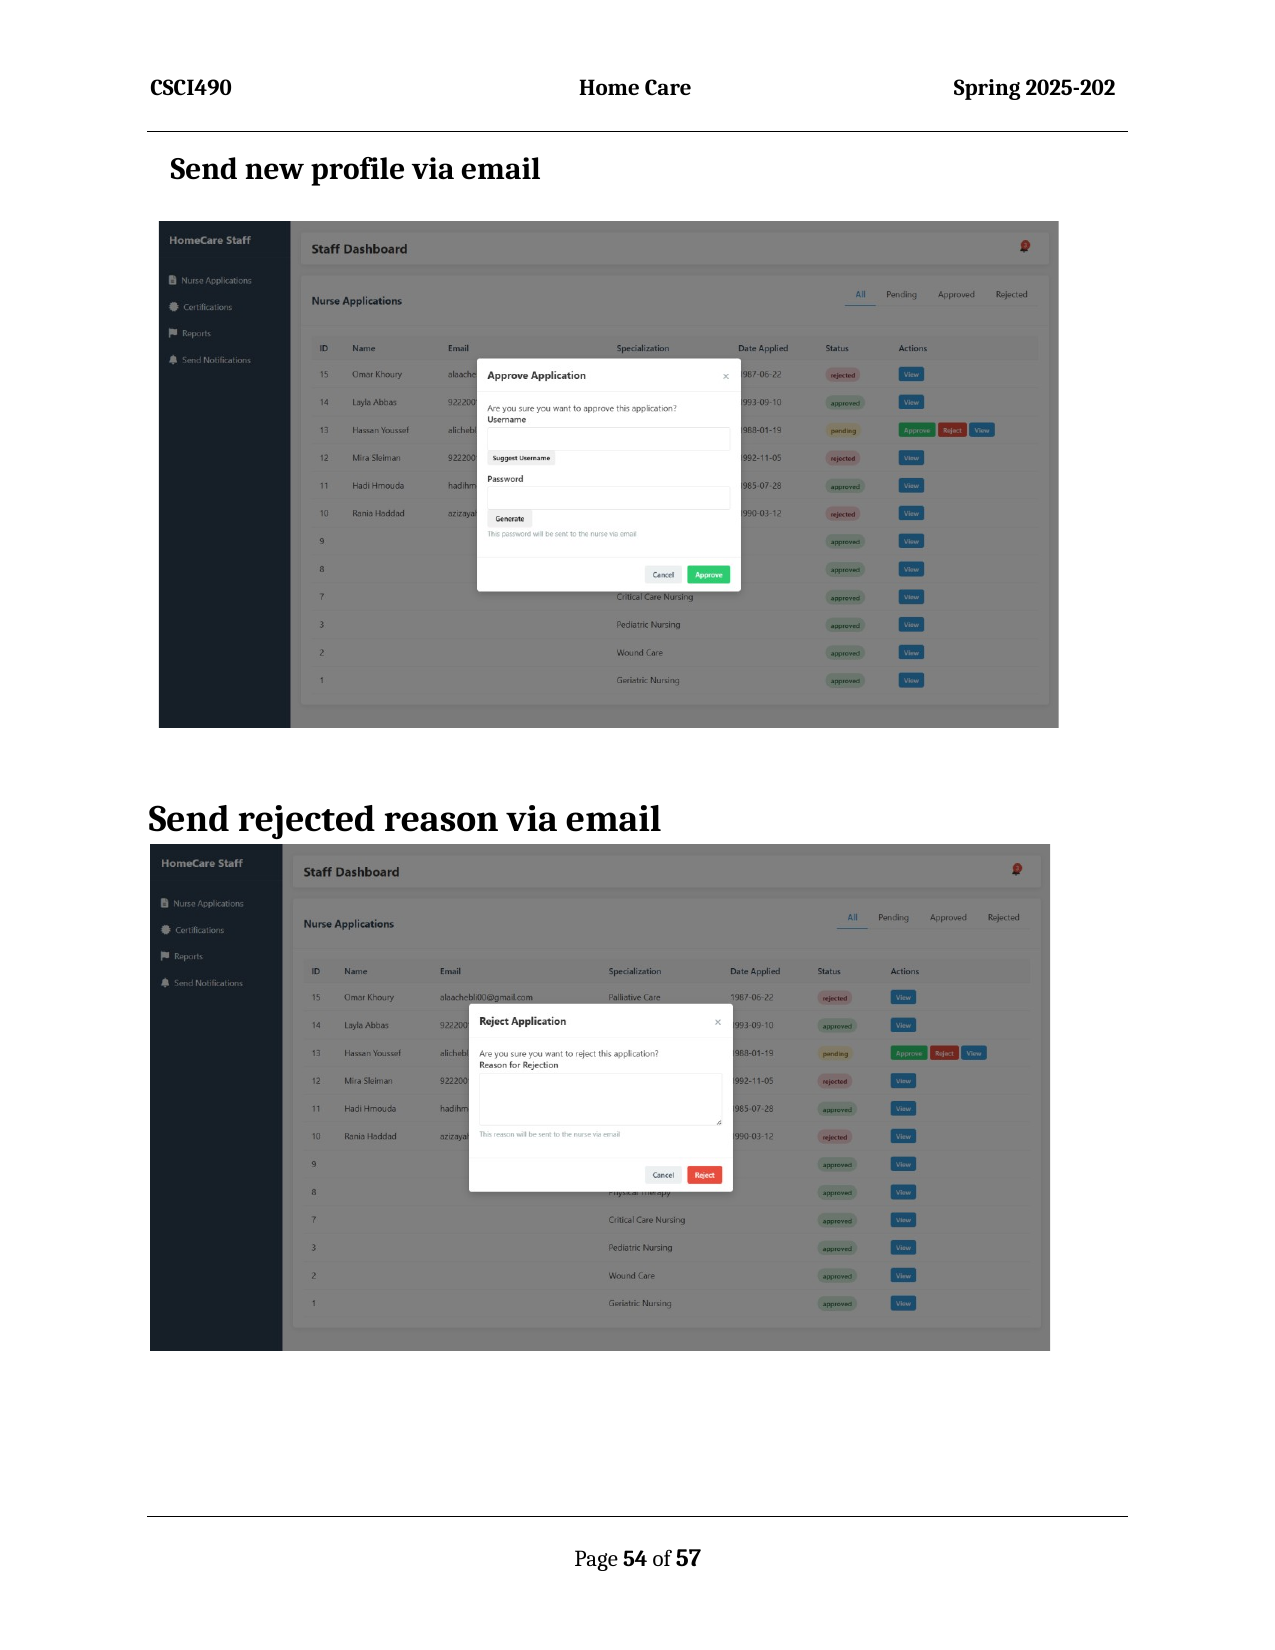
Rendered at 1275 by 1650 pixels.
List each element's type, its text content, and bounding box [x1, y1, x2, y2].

picture [158, 221, 1059, 728]
subtitle Send rejected reason via email [148, 798, 1212, 841]
picture [150, 844, 1050, 1351]
subtitle Send new profile via email [148, 151, 1212, 187]
